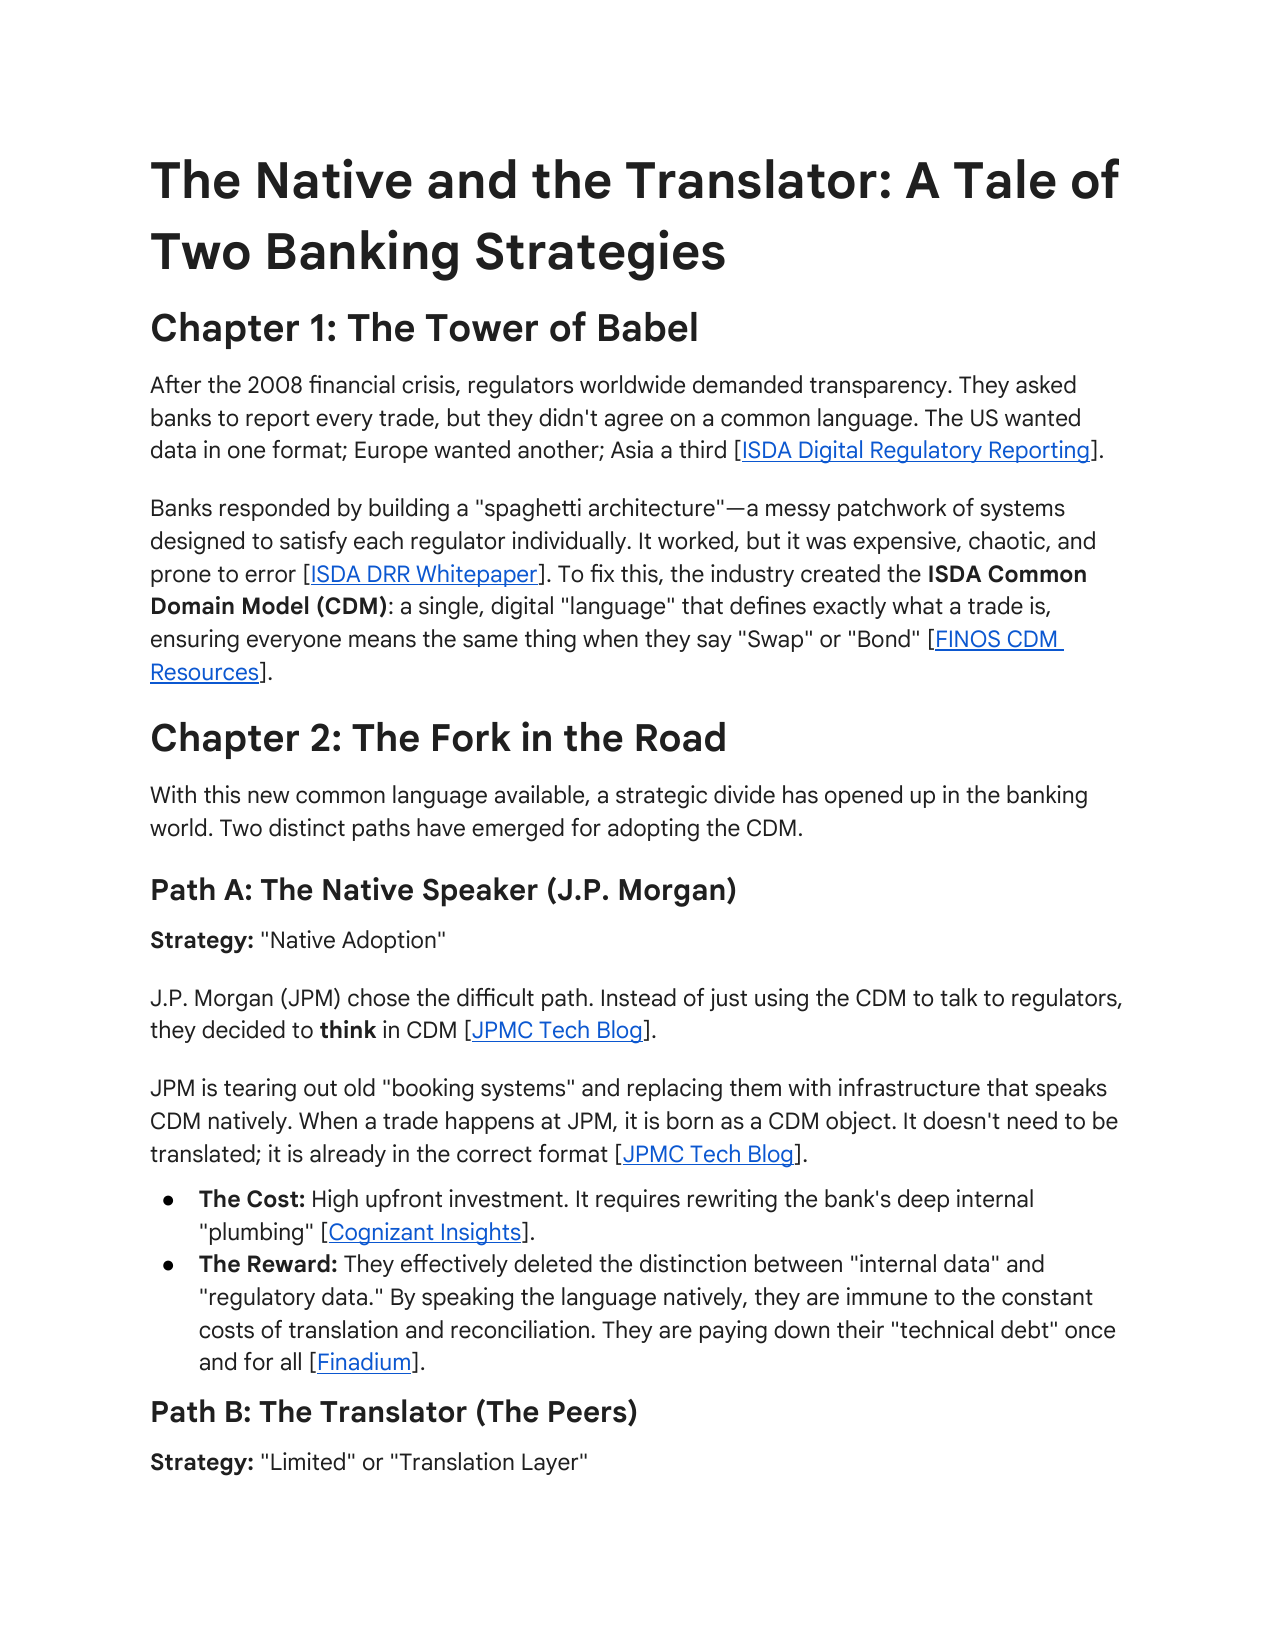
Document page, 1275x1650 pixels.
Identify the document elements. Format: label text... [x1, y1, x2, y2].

subtitle The Native and the Translator: A Tale of Two Banking Strategies [150, 150, 1125, 284]
text J.P. Morgan (JPM) chose the difficult path. Instead of just using the CDM to talk to regulators, they decided to think in CDM [JPMC Tech Blog]. [150, 984, 1125, 1045]
subtitle Path A: The Native Speaker (J.P. Morgan) [150, 872, 1125, 909]
subtitle Chapter 2: The Fork in the Road [150, 716, 1125, 763]
list The Cost: High upfront investment. It requires rewriting the bank's deep internal "plumbing" [Cognizant Insights]. [161, 1185, 1125, 1246]
text With this new common language available, a strategic divide has opened up in the banking world. Two distinct paths have emerged for adopting the CDM. [150, 782, 1125, 843]
text Strategy: "Native Adoption" [150, 926, 1125, 955]
text JPM is tearing out old "booking systems" and replacing them with infrastructure that speaks CDM natively. When a trade happens at JPM, it is born as a CDM object. It doesn't need to be translated; it is already in the correct format [JPMC Tech Blog]. [150, 1074, 1125, 1168]
text Banks responded by building a "spaghetti architecture"—a messy patchwork of systems designed to satisfy each regulator individually. It worked, but it was expensive, chaotic, and prone to error [ISDA DRR Whitepaper]. To fix this, the industry created the ISDA Common Domain Model (CDM): a single, digital "language" that defines exactly what a trade is, ensuring everyone means the same thing when they say "Swap" or "Bond" [FINOS CDM Resources]. [150, 494, 1125, 687]
text Strategy: "Limited" or "Translation Layer" [150, 1448, 1125, 1477]
subtitle Path B: The Translator (The Peers) [150, 1394, 1125, 1430]
list The Reward: They effectively deleted the distinction between "internal data" and "regulatory data." By speaking the language natively, they are immune to the constant costs of translation and reconciliation. They are paying down their "technical debt" once and for all [Finadium]. [161, 1250, 1125, 1377]
text After the 2008 financial crisis, regulators worldwide demanded transparency. They asked banks to report every trade, but they didn't agree on a common language. The US wanted data in one format; Europe wanted another; Asia a third [ISDA Digital Regulatory Reporting]. [150, 371, 1125, 465]
subtitle Chapter 1: The Tower of Babel [150, 305, 1125, 352]
